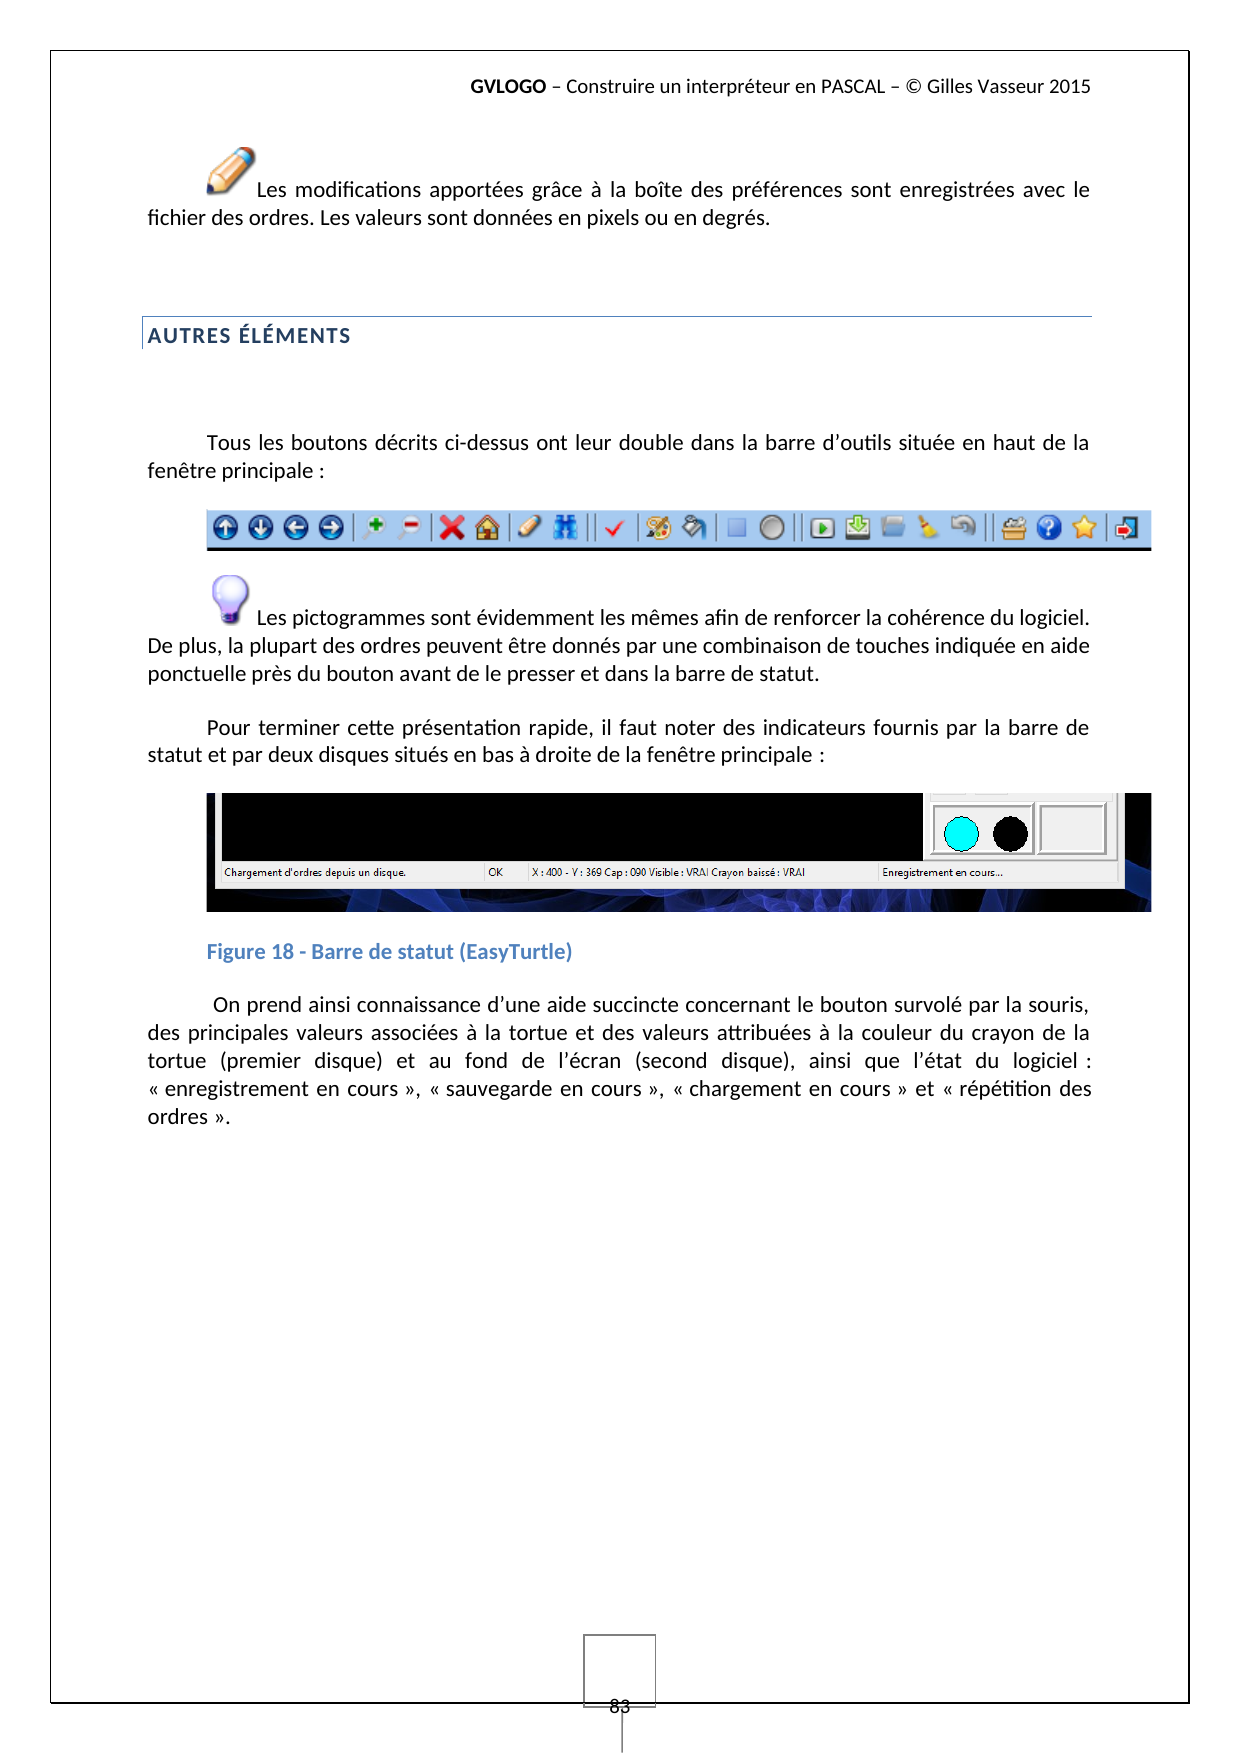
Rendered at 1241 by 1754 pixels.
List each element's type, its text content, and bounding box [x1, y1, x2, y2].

picture [206, 147, 257, 198]
text Pour terminer cette présentation rapide, il faut noter des indicateurs fournis par la barre de statut et par deux disques situés en bas à droite de la fenêtre principale : [147, 713, 1092, 769]
text Les modifications apportées grâce à la boîte des préférences sont enregistrées avec le fichier des ordres. Les valeurs sont données en pixels ou en degrés. [147, 148, 1092, 231]
picture [206, 793, 1152, 912]
picture [206, 509, 1152, 551]
text Les pictogrammes sont évidemment les mêmes afin de renforcer la cohérence du logiciel. De plus, la plupart des ordres peuvent être donnés par une combinaison de touches indiquée en aide ponctuelle près du bouton avant de le presser et dans la barre de statut. [147, 576, 1092, 688]
subtitle Autres éléments [143, 317, 1092, 349]
text On prend ainsi connaissance d’une aide succincte concernant le bouton survolé par la souris, des principales valeurs associées à la tortue et des valeurs attribuées à la couleur du crayon de la tortue (premier disque) et au fond de l’écran (second disque), ainsi que l’état du logiciel : « enregistrement en cours », « sauvegarde en cours », « chargement en cours » et « répétition des ordres ». [147, 990, 1092, 1130]
picture [206, 575, 257, 626]
text Tous les boutons décrits ci-dessus ont leur double dans la barre d’outils située en haut de la fenêtre principale : [147, 428, 1092, 484]
